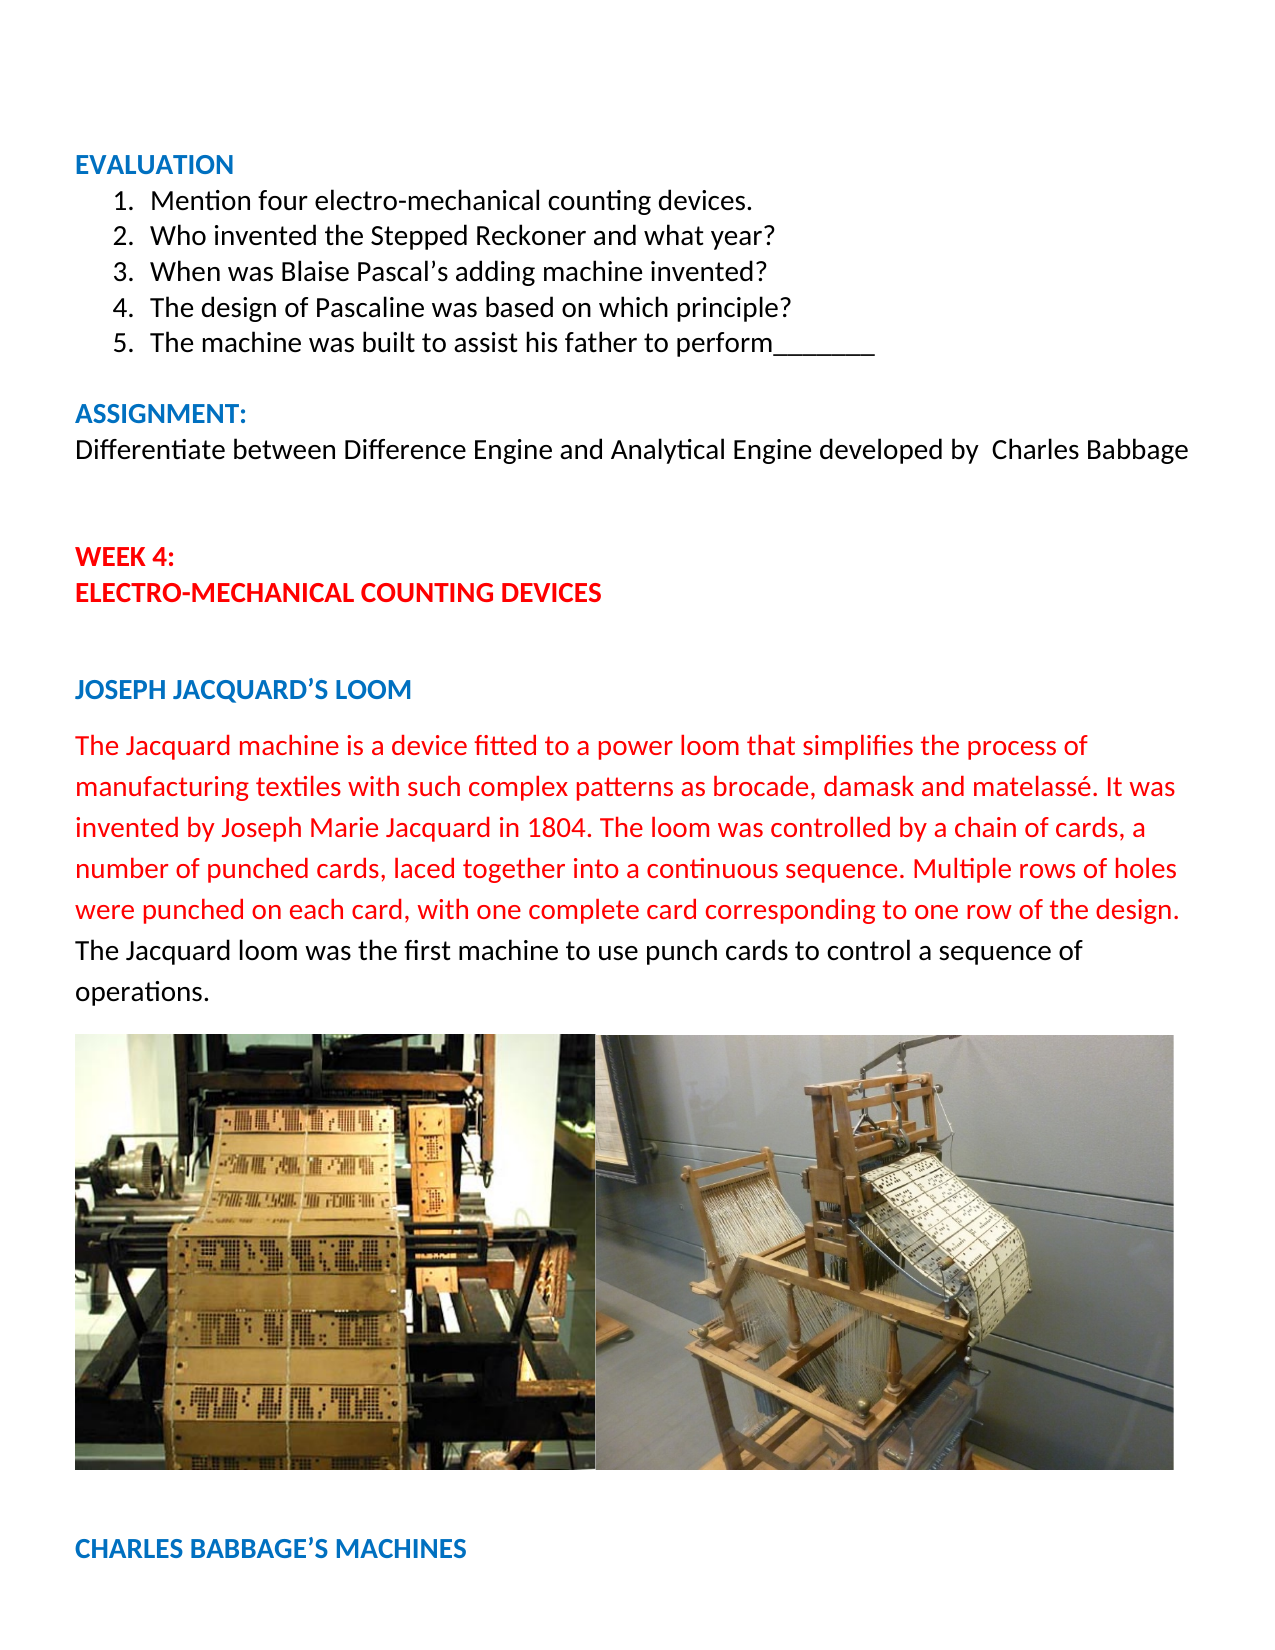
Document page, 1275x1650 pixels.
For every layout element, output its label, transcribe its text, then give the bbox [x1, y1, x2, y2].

text JOSEPH JACQUARD’S LOOM [75, 671, 1200, 707]
list The design of Pascaline was based on which principle? [112, 289, 1200, 324]
text ASSIGNMENT: [75, 396, 1200, 431]
text Differentiate between Difference Engine and Analytical Engine developed by Charles Babbage [75, 431, 1200, 467]
list Who invented the Stepped Reckoner and what year? [112, 217, 1200, 253]
list Mention four electro-mechanical counting devices. [112, 182, 1200, 217]
text CHARLES BABBAGE’S MACHINES [75, 1530, 1200, 1566]
picture [75, 1034, 1174, 1470]
text EVALUATION [75, 146, 1200, 182]
text The Jacquard machine is a device fitted to a power loom that simplifies the process of manufacturing textiles with such complex patterns as brocade, damask and matelassé. It was invented by Joseph Marie Jacquard in 1804. The loom was controlled by a chain of cards, a number of punched cards, laced together into a continuous sequence. Multiple rows of holes were punched on each card, with one complete card corresponding to one row of the design. The Jacquard loom was the first machine to use punch cards to control a sequence of operations. [75, 727, 1200, 1008]
list When was Blaise Pascal’s adding machine invented? [112, 253, 1200, 289]
text ELECTRO-MECHANICAL COUNTING DEVICES [75, 574, 1200, 609]
list The machine was built to assist his father to perform_______ [112, 324, 1200, 360]
text WEEK 4: [75, 538, 1200, 574]
